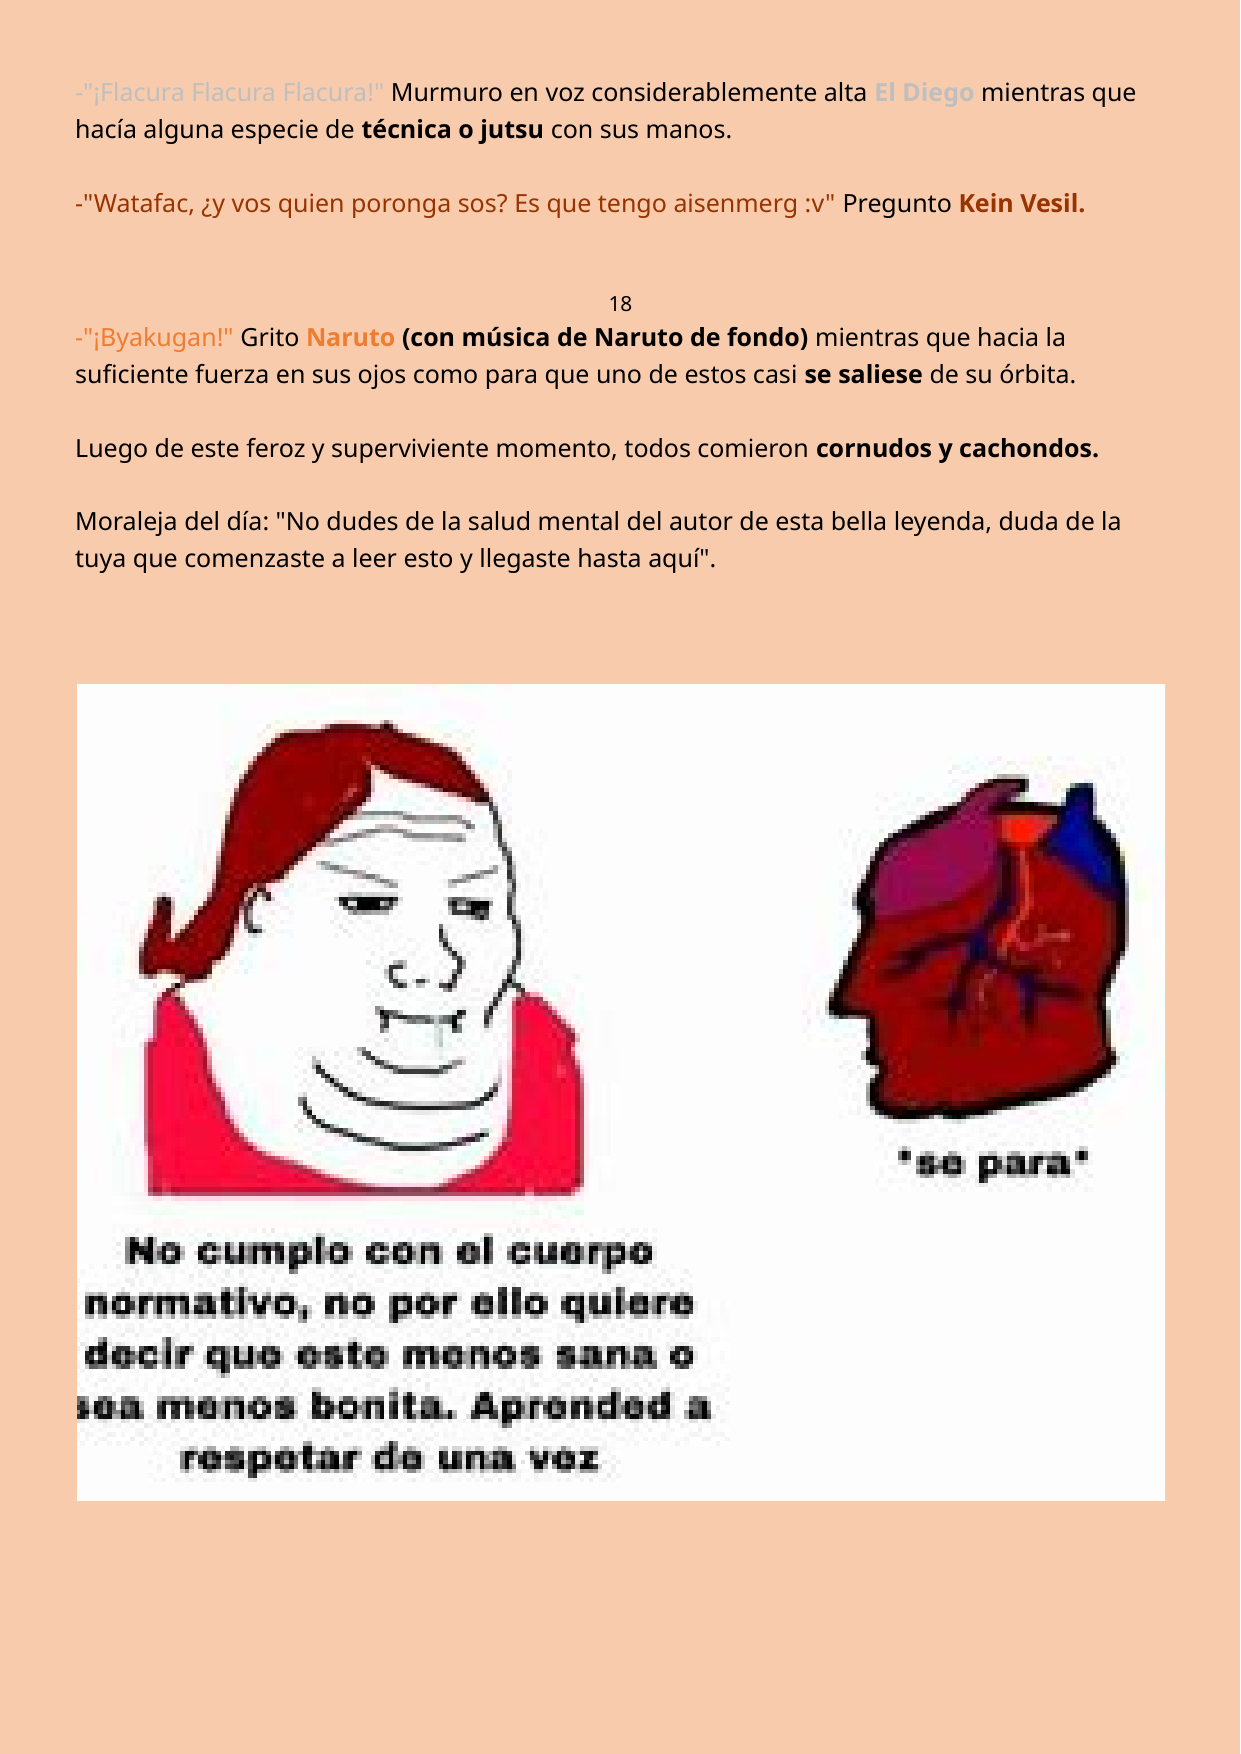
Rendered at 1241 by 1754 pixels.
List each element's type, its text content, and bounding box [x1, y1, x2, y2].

text 18 [75, 289, 1165, 318]
text Luego de este feroz y superviviente momento, todos comieron cornudos y cachondos. [75, 430, 1165, 464]
text Moraleja del día: "No dudes de la salud mental del autor de esta bella leyenda, duda de la tuya que comenzaste a leer esto y llegaste hasta aquí". [75, 504, 1165, 575]
text -"Watafac, ¿y vos quien poronga sos? Es que tengo aisenmerg :v" Pregunto Kein Vesil. [75, 185, 1165, 219]
text -"¡Byakugan!" Grito Naruto (con música de Naruto de fondo) mientras que hacia la suficiente fuerza en sus ojos como para que uno de estos casi se saliese de su órbita. [75, 320, 1165, 391]
picture [77, 684, 1166, 1501]
text -"¡Flacura Flacura Flacura!" Murmuro en voz considerablemente alta El Diego mientras que hacía alguna especie de técnica o jutsu con sus manos. [75, 75, 1165, 146]
